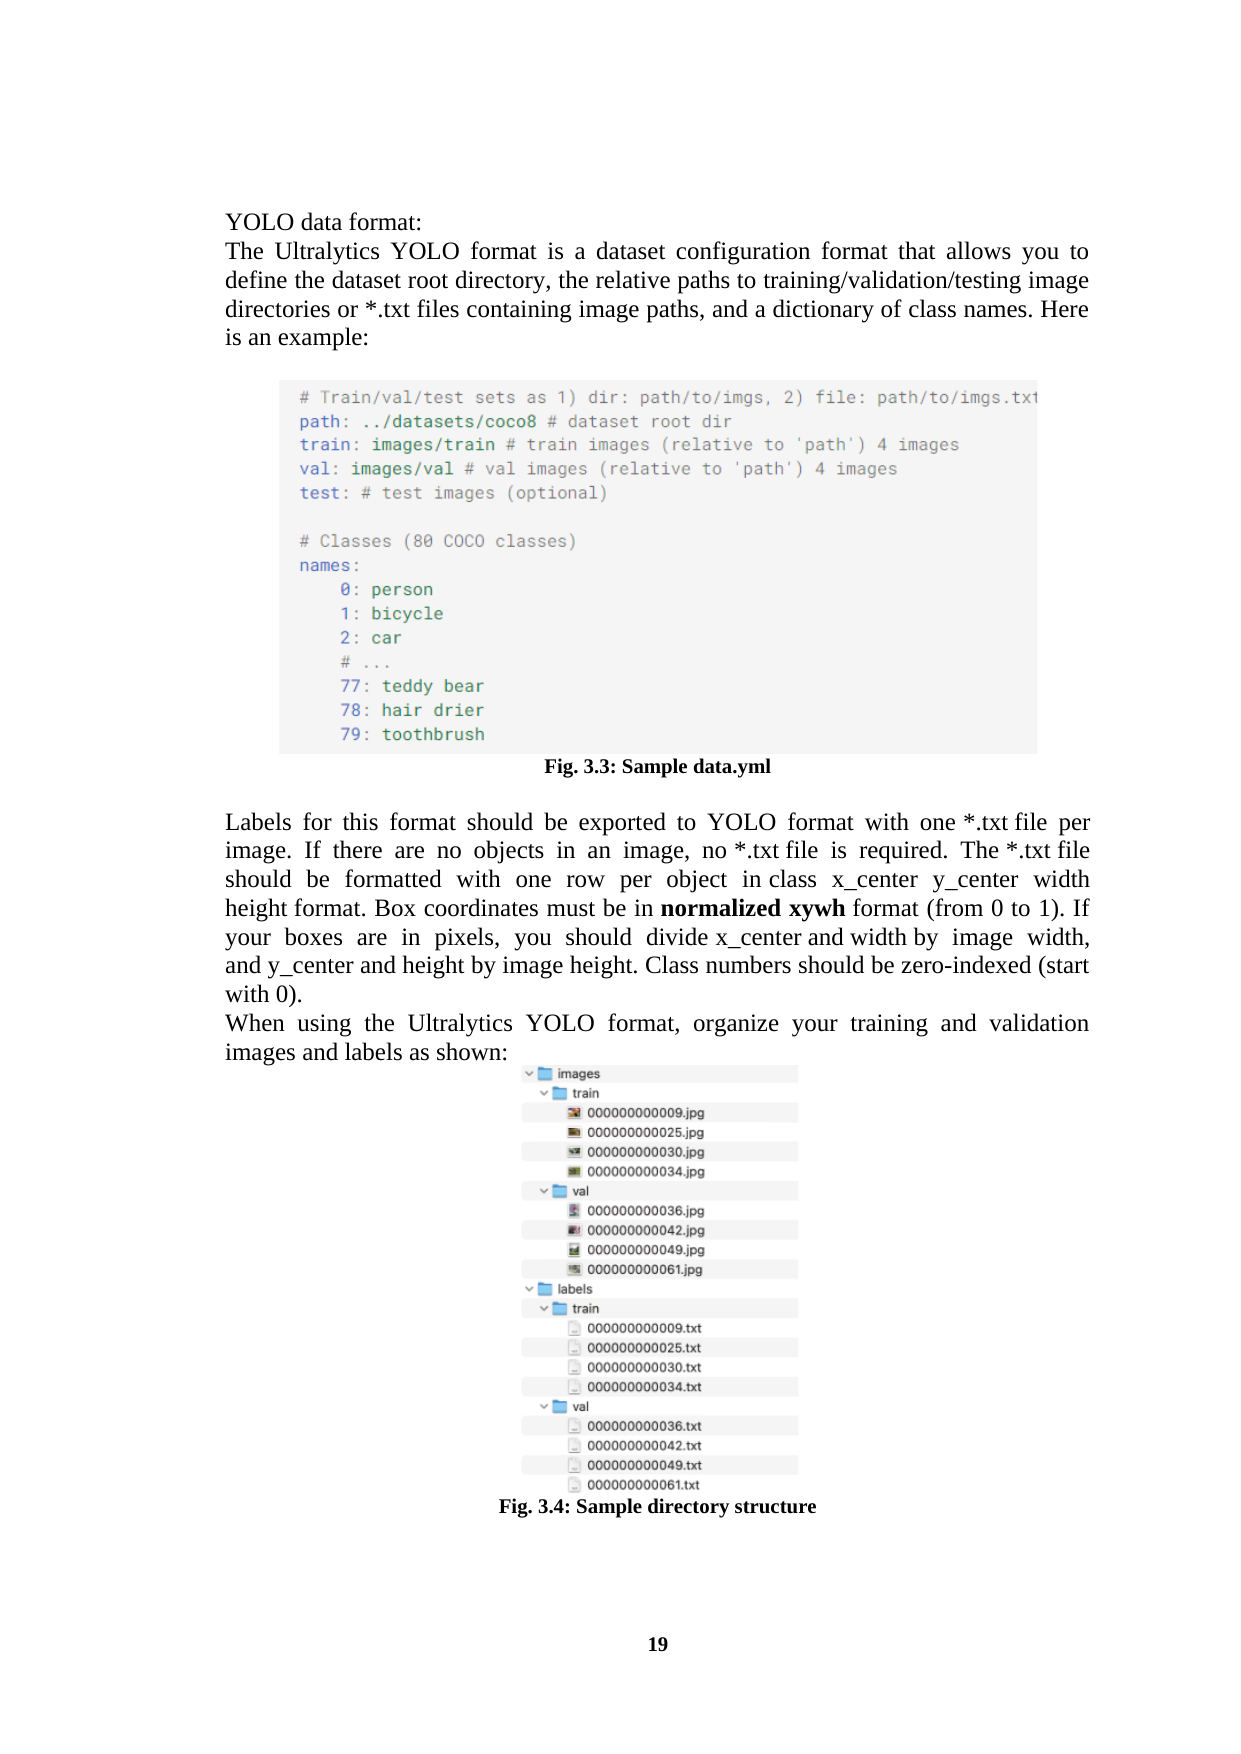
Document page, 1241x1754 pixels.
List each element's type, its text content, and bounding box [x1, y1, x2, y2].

text Labels for this format should be exported to YOLO format with one *.txt file per image. If there are no objects in an image, no *.txt file is required. The *.txt file should be formatted with one row per object in class x_center y_center width height format. Box coordinates must be in normalized xywh format (from 0 to 1). If your boxes are in pixels, you should divide x_center and width by image width, and y_center and height by image height. Class numbers should be zero-indexed (start with 0). [225, 807, 1090, 1008]
picture [517, 1065, 799, 1494]
text When using the Ultralytics YOLO format, organize your training and validation images and labels as shown: [225, 1008, 1090, 1066]
text Fig. 3.3: Sample data.yml [225, 754, 1090, 778]
text YOLO data format: [225, 207, 1090, 236]
text The Ultralytics YOLO format is a dataset configuration format that allows you to define the dataset root directory, the relative paths to training/validation/testing image directories or *.txt files containing image paths, and a dictionary of class names. Here is an example: [225, 236, 1090, 351]
picture [277, 380, 1038, 754]
text Fig. 3.4: Sample directory structure [225, 1494, 1090, 1518]
